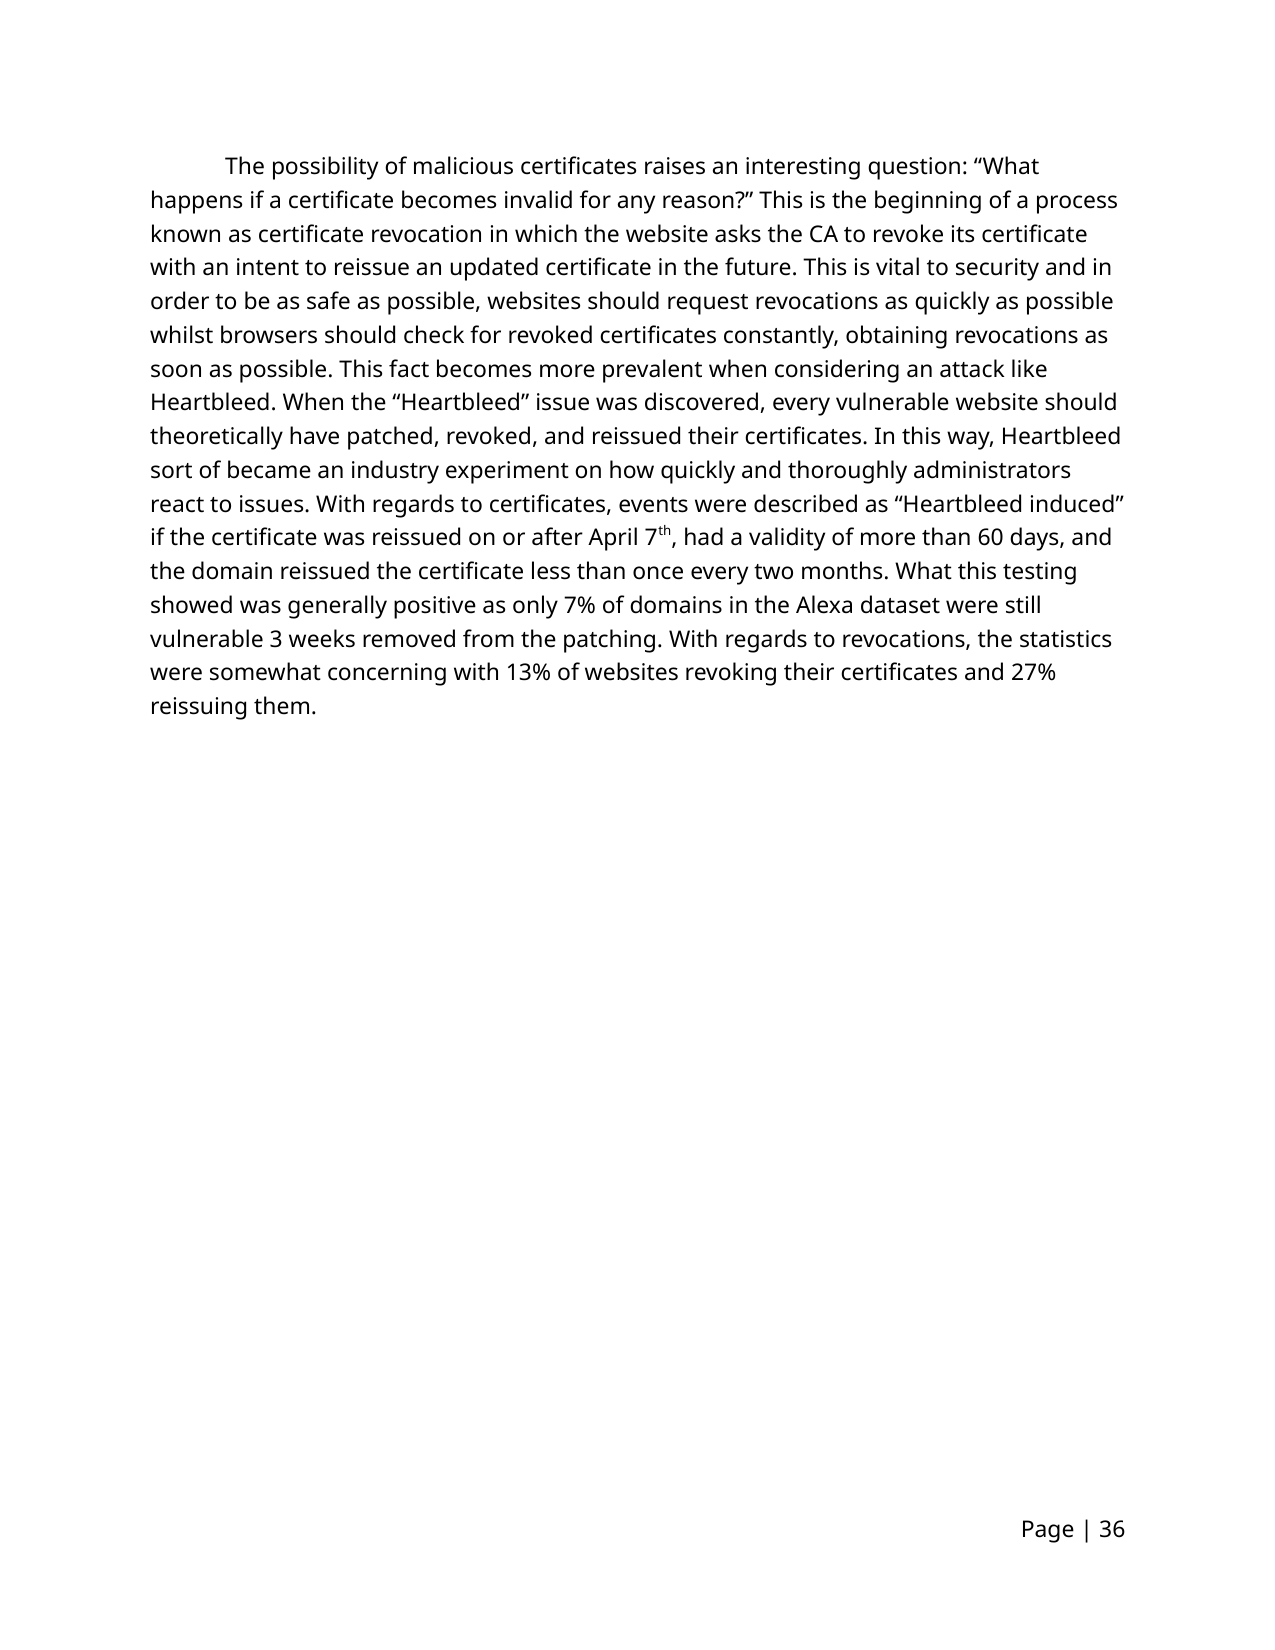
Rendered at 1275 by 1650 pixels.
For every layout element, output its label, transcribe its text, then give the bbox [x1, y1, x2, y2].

text The possibility of malicious certificates raises an interesting question: “What happens if a certificate becomes invalid for any reason?” This is the beginning of a process known as certificate revocation in which the website asks the CA to revoke its certificate with an intent to reissue an updated certificate in the future. This is vital to security and in order to be as safe as possible, websites should request revocations as quickly as possible whilst browsers should check for revoked certificates constantly, obtaining revocations as soon as possible. This fact becomes more prevalent when considering an attack like Heartbleed. When the “Heartbleed” issue was discovered, every vulnerable website should theoretically have patched, revoked, and reissued their certificates. In this way, Heartbleed sort of became an industry experiment on how quickly and thoroughly administrators react to issues. With regards to certificates, events were described as “Heartbleed induced” if the certificate was reissued on or after April 7th, had a validity of more than 60 days, and the domain reissued the certificate less than once every two months. What this testing showed was generally positive as only 7% of domains in the Alexa dataset were still vulnerable 3 weeks removed from the patching. With regards to revocations, the statistics were somewhat concerning with 13% of websites revoking their certificates and 27% reissuing them. [150, 150, 1125, 721]
